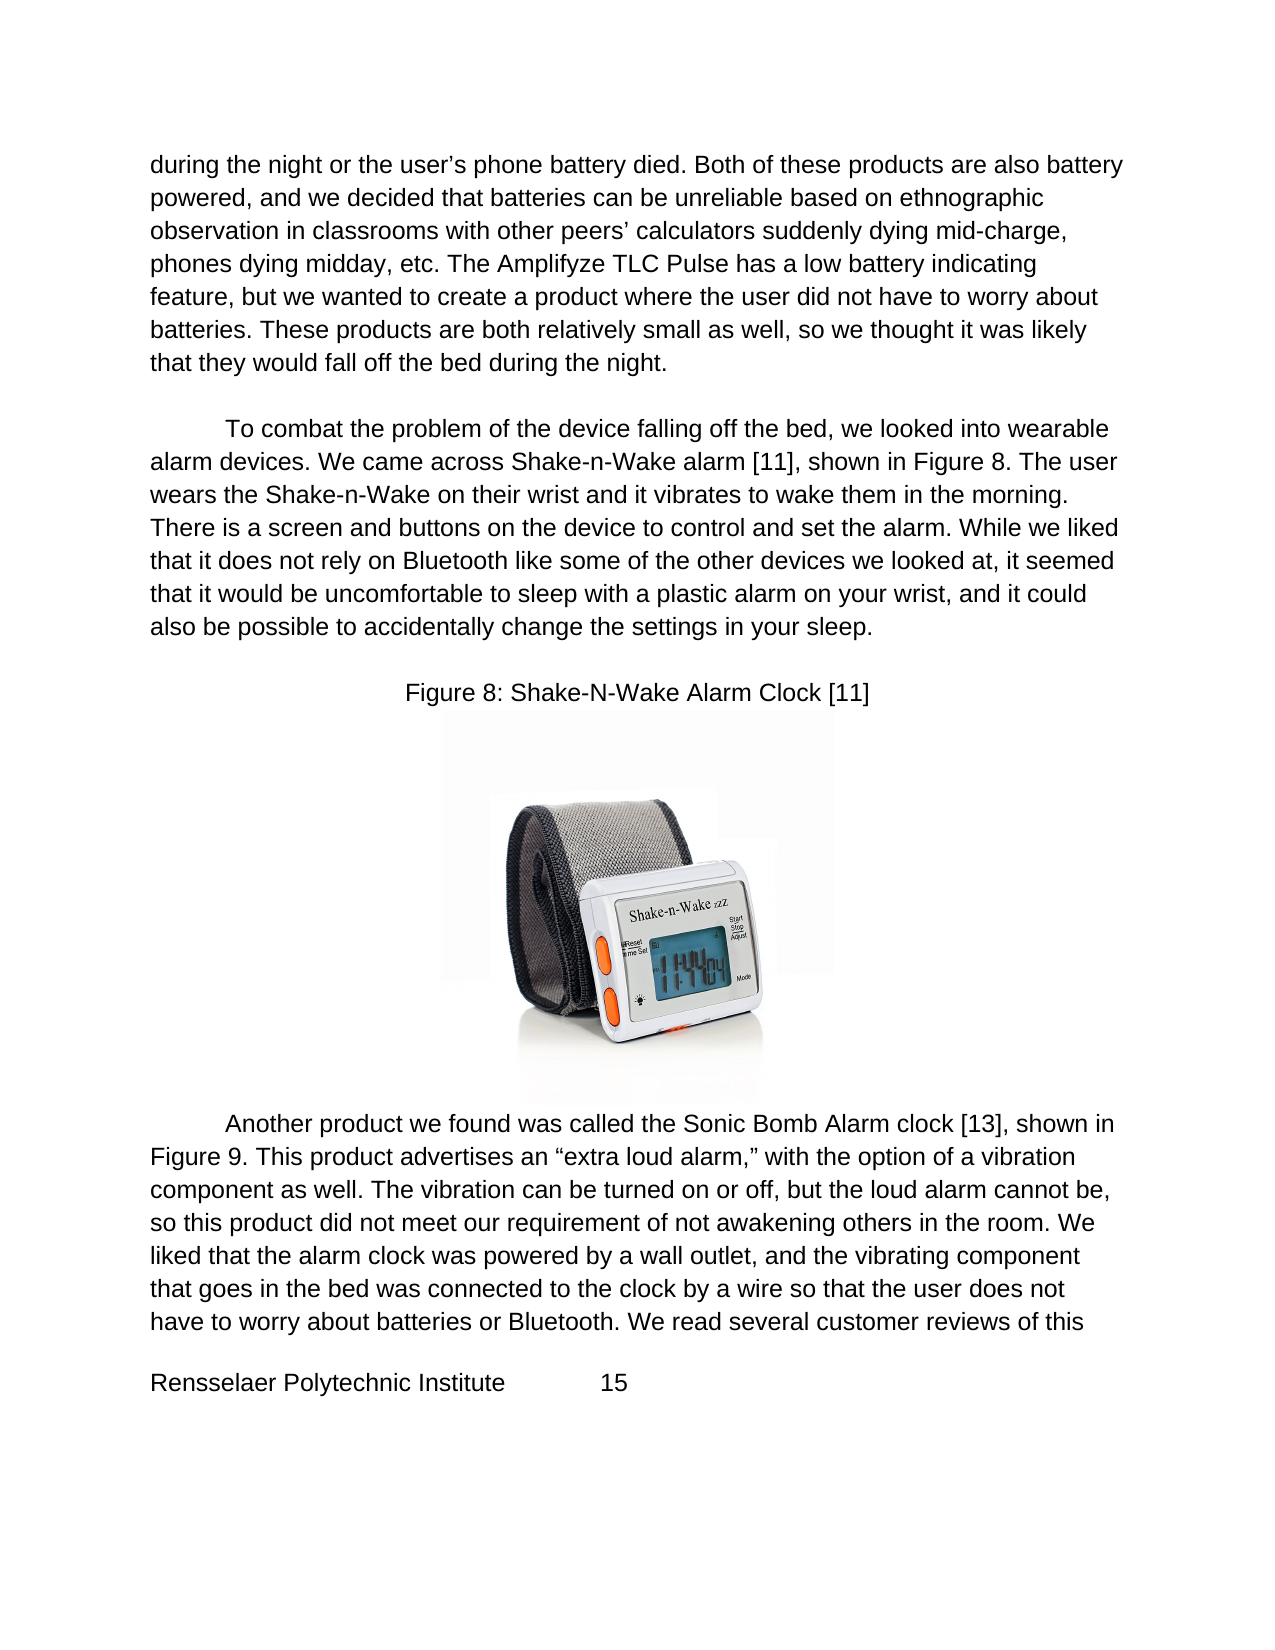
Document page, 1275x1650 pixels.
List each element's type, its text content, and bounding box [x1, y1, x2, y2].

text Figure 8: Shake-N-Wake Alarm Clock [11] [150, 678, 1125, 707]
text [150, 150, 1125, 377]
picture [441, 711, 834, 1105]
text To combat the problem of the device falling off the bed, we looked into wearable alarm devices. We came across Shake-n-Wake alarm [11], shown in Figure 8. The user wears the Shake-n-Wake on their wrist and it vibrates to wake them in the morning. There is a screen and buttons on the device to control and set the alarm. While we liked that it does not rely on Bluetooth like some of the other devices we looked at, it seemed that it would be uncomfortable to sleep with a plastic alarm on your wrist, and it could also be possible to accidentally change the settings in your sleep. [150, 414, 1125, 641]
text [150, 1108, 1125, 1335]
